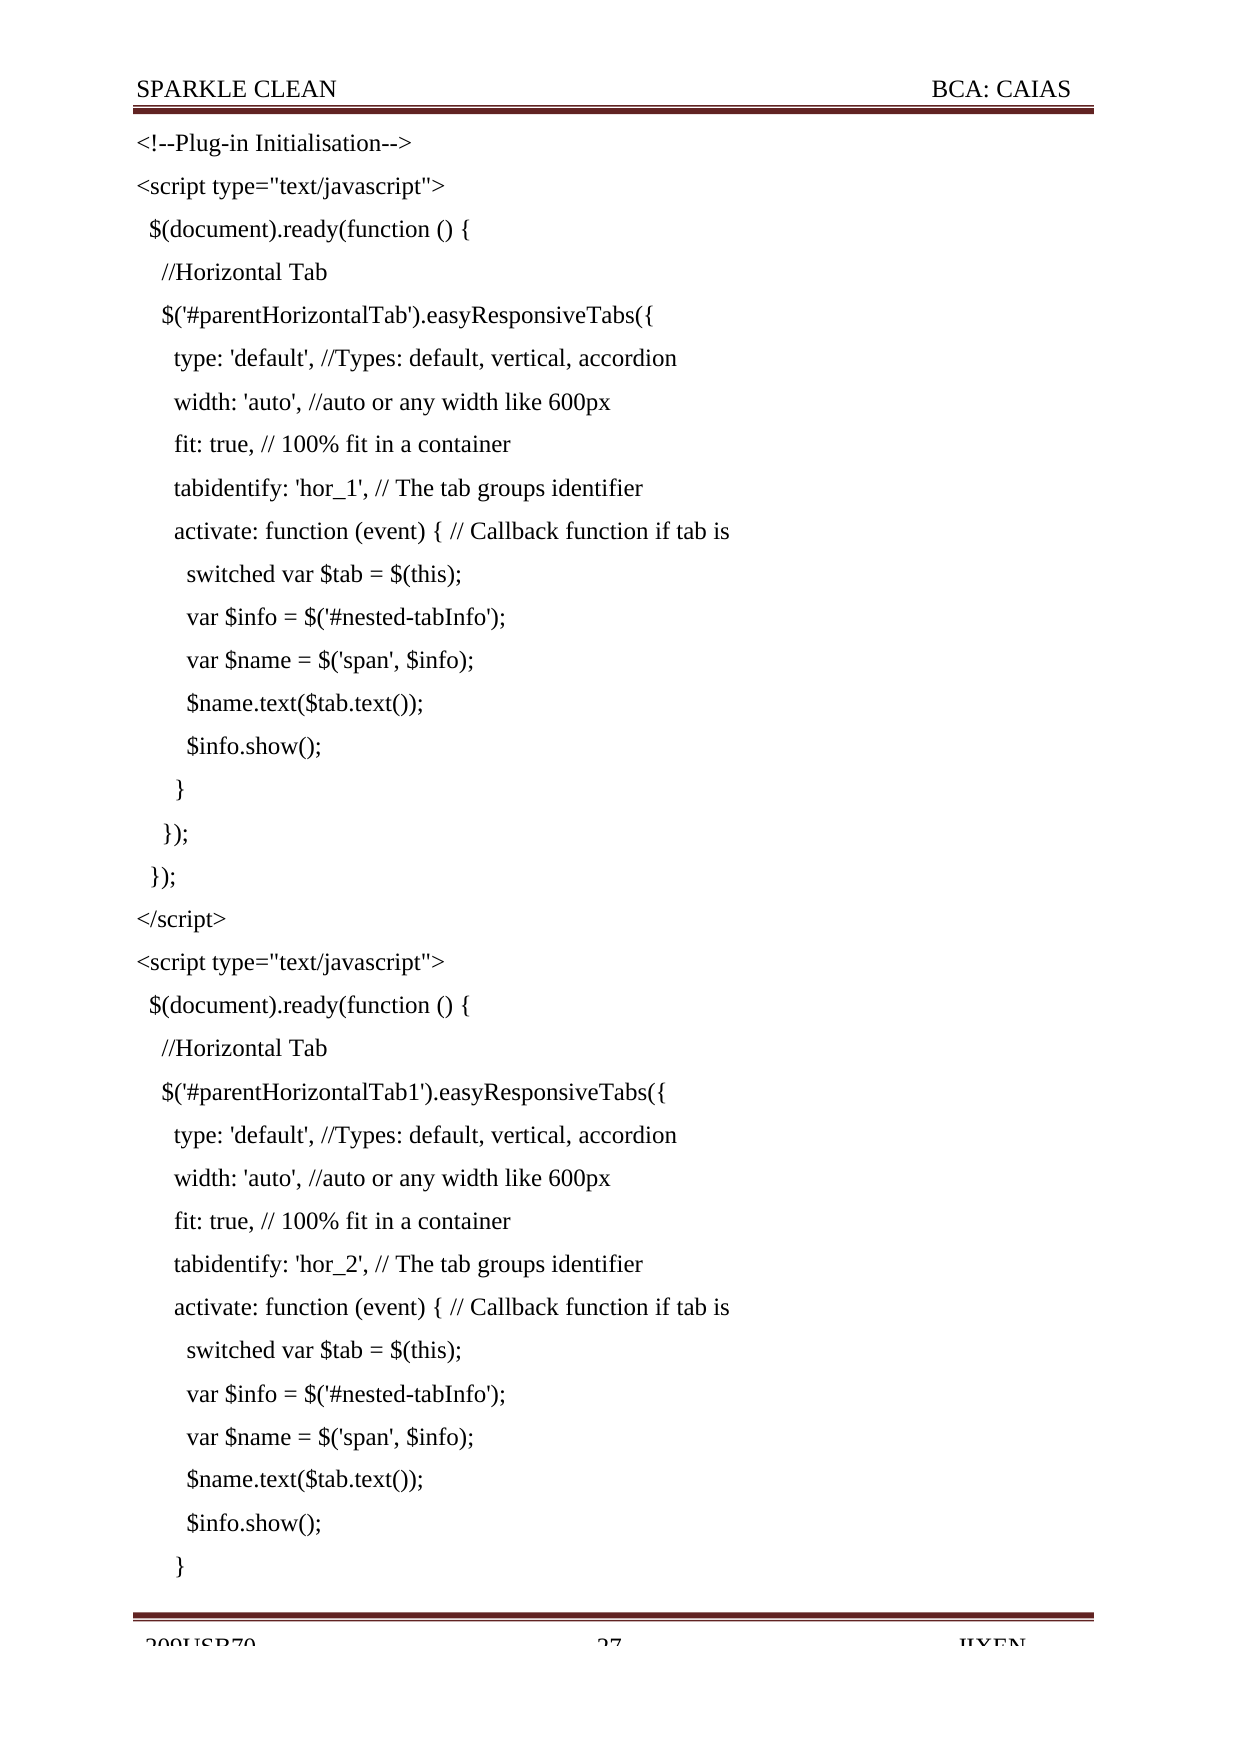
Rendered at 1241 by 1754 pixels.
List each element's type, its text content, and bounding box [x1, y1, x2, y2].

text } [174, 774, 1146, 803]
text //Horizontal Tab [161, 257, 1146, 286]
text tabidentify: 'hor_1', // The tab groups identifier [173, 473, 1146, 502]
text }); [149, 861, 1146, 890]
text <script type="text/javascript"> [136, 947, 1146, 976]
text $(document).ready(function () { [149, 214, 1146, 243]
text var $info = $('#nested-tabInfo'); var $name = $('span', $info); [186, 1379, 508, 1451]
text $info.show(); [186, 1508, 1146, 1537]
text $info.show(); [186, 731, 1146, 760]
text $name.text($tab.text()); [186, 689, 1146, 717]
text fit: true, // 100% fit in a container [174, 430, 1146, 458]
text fit: true, // 100% fit in a container [174, 1207, 1146, 1235]
text tabidentify: 'hor_2', // The tab groups identifier [173, 1249, 1146, 1278]
text <!--Plug-in Initialisation--> [136, 128, 1146, 157]
text </script> [136, 904, 1146, 933]
text $(document).ready(function () { [149, 991, 1146, 1019]
text } [174, 1551, 1146, 1579]
text }); [161, 818, 1146, 847]
text $name.text($tab.text()); [186, 1465, 1146, 1493]
text <script type="text/javascript"> [136, 171, 1146, 200]
text //Horizontal Tab [161, 1033, 1146, 1062]
text var $info = $('#nested-tabInfo'); var $name = $('span', $info); [186, 602, 508, 674]
text activate: function (event) { // Callback function if tab is switched var $tab = $(this); [174, 1292, 824, 1364]
text $('#parentHorizontalTab1').easyResponsiveTabs({ type: 'default', //Types: default, vertical, accordion width: 'auto', //auto or any width like 600px [161, 1077, 702, 1192]
text $('#parentHorizontalTab').easyResponsiveTabs({ type: 'default', //Types: default, vertical, accordion width: 'auto', //auto or any width like 600px [161, 300, 702, 415]
text activate: function (event) { // Callback function if tab is switched var $tab = $(this); [174, 516, 824, 588]
